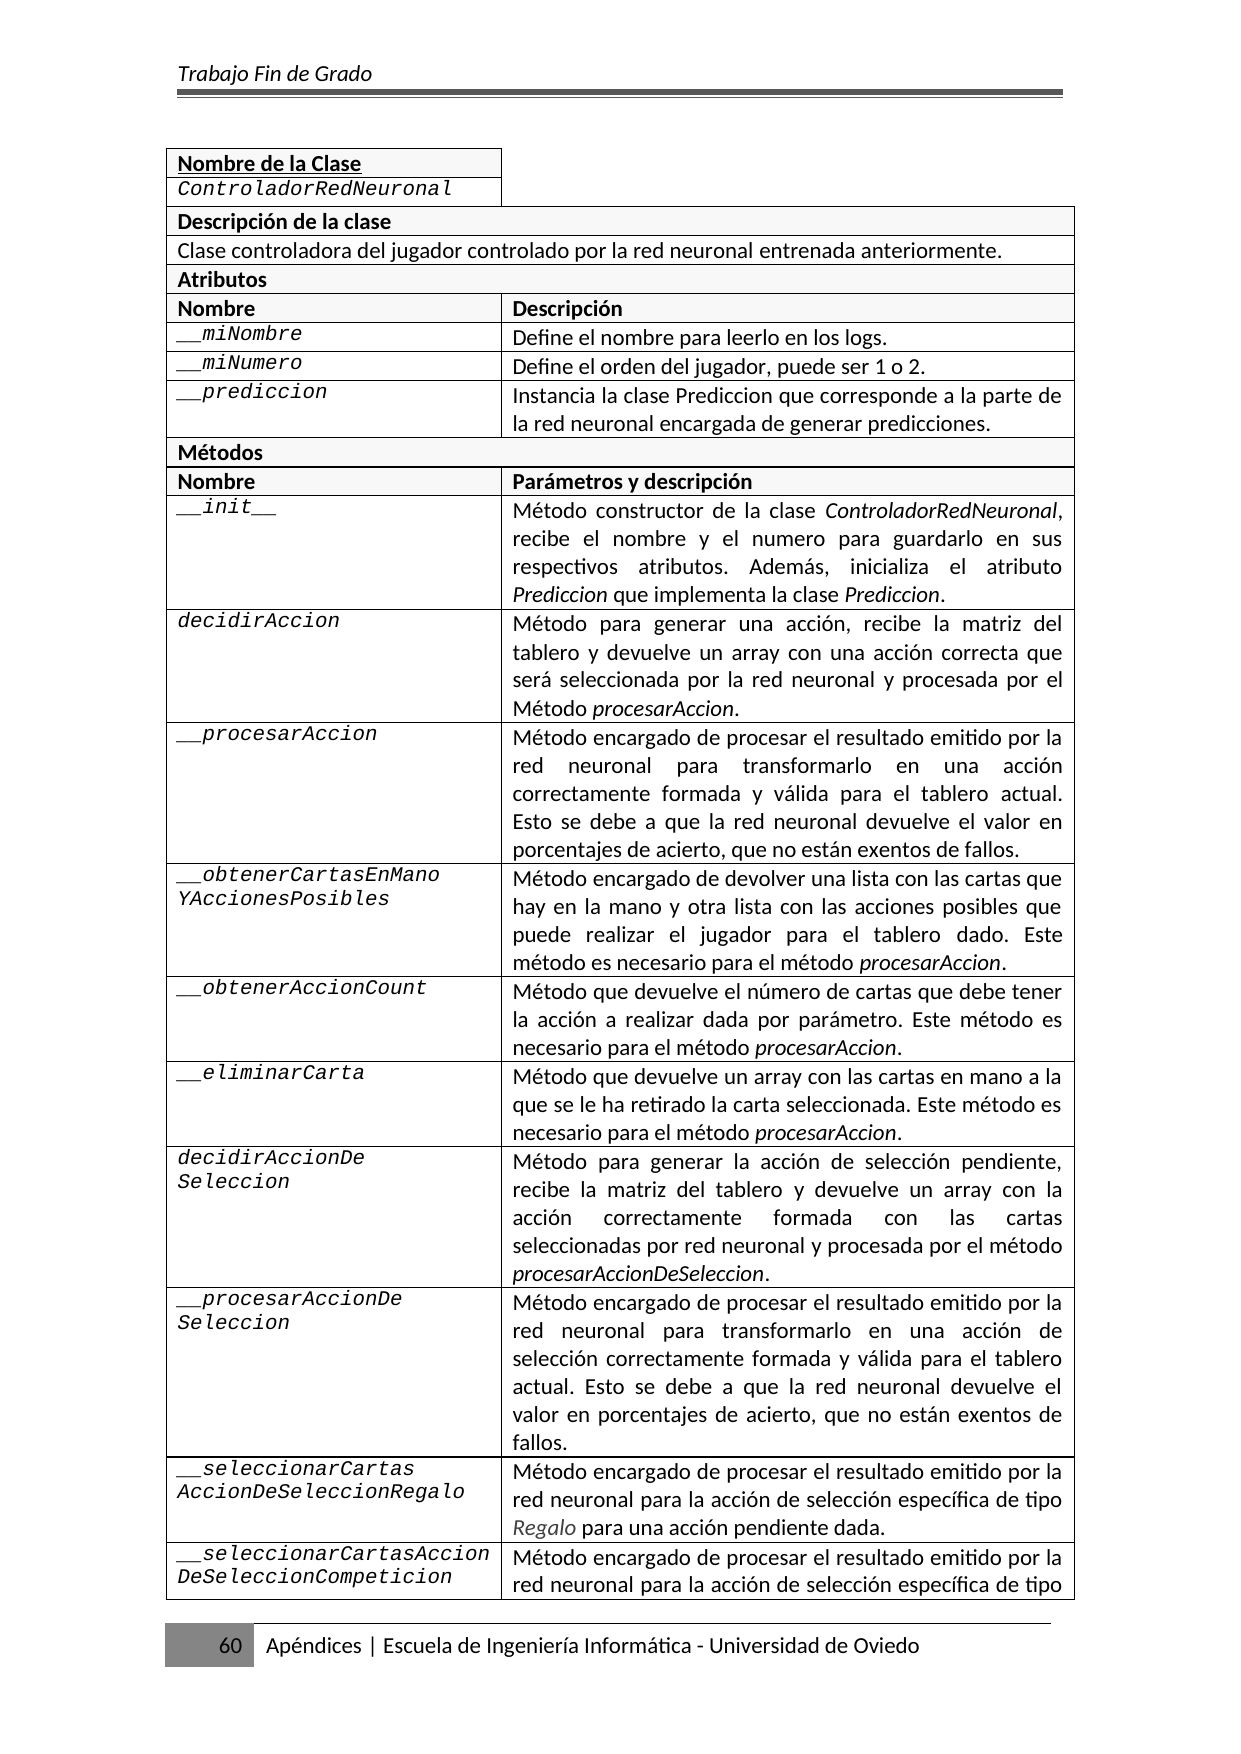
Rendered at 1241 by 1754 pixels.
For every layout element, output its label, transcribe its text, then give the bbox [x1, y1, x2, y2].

table_cell Método para generar una acción, recibe la matriz del tablero y devuelve un array con una acción correcta que será seleccionada por la red neuronal y procesada por el Método procesarAccion. [502, 610, 1074, 722]
table_cell __obtenerAccionCount [167, 977, 501, 1061]
table_cell __procesarAccion [167, 723, 501, 863]
table_cell Métodos [167, 438, 1074, 466]
table_cell decidirAccionDe Seleccion [167, 1147, 501, 1287]
table_cell Define el orden del jugador, puede ser 1 o 2. [502, 352, 1074, 380]
table_cell Instancia la clase Prediccion que corresponde a la parte de la red neuronal encargada de generar predicciones. [502, 381, 1074, 437]
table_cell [502, 1543, 1074, 1599]
table_cell Define el nombre para leerlo en los logs. [502, 323, 1074, 351]
table_cell Método encargado de procesar el resultado emitido por la red neuronal para la acción de selección específica de tipo Regalo para una acción pendiente dada. [502, 1458, 1074, 1542]
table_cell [167, 1543, 501, 1599]
table_cell Método para generar la acción de selección pendiente, recibe la matriz del tablero y devuelve un array con la acción correctamente formada con las cartas seleccionadas por red neuronal y procesada por el método procesarAccionDeSeleccion. [502, 1147, 1074, 1287]
table_cell Método constructor de la clase ControladorRedNeuronal, recibe el nombre y el numero para guardarlo en sus respectivos atributos. Además, inicializa el atributo Prediccion que implementa la clase Prediccion. [502, 496, 1074, 608]
table_cell __miNumero [167, 352, 501, 380]
table_cell __obtenerCartasEnMano YAccionesPosibles [167, 864, 501, 976]
table_cell decidirAccion [167, 610, 501, 722]
table_cell Nombre [167, 468, 501, 495]
table_cell __eliminarCarta [167, 1062, 501, 1146]
table_cell Descripción de la clase [167, 207, 1074, 235]
table_cell Método que devuelve un array con las cartas en mano a la que se le ha retirado la carta seleccionada. Este método es necesario para el método procesarAccion. [502, 1062, 1074, 1146]
table_cell Parámetros y descripción [502, 468, 1074, 495]
table_cell ControladorRedNeuronal [167, 178, 501, 206]
table_cell Nombre [167, 294, 501, 322]
table_cell Método que devuelve el número de cartas que debe tener la acción a realizar dada por parámetro. Este método es necesario para el método procesarAccion. [502, 977, 1074, 1061]
table_cell __miNombre [167, 323, 501, 351]
table_cell Método encargado de devolver una lista con las cartas que hay en la mano y otra lista con las acciones posibles que puede realizar el jugador para el tablero dado. Este método es necesario para el método procesarAccion. [502, 864, 1074, 976]
table_cell Atributos [167, 265, 1074, 293]
table_cell Método encargado de procesar el resultado emitido por la red neuronal para transformarlo en una acción de selección correctamente formada y válida para el tablero actual. Esto se debe a que la red neuronal devuelve el valor en porcentajes de acierto, que no están exentos de fallos. [502, 1288, 1074, 1456]
table_cell __seleccionarCartas AccionDeSeleccionRegalo [167, 1458, 501, 1542]
table_cell Método encargado de procesar el resultado emitido por la red neuronal para transformarlo en una acción correctamente formada y válida para el tablero actual. Esto se debe a que la red neuronal devuelve el valor en porcentajes de acierto, que no están exentos de fallos. [502, 723, 1074, 863]
table_cell Clase controladora del jugador controlado por la red neuronal entrenada anteriormente. [167, 236, 1074, 264]
table_cell __procesarAccionDe Seleccion [167, 1288, 501, 1456]
table_header Nombre de la Clase [167, 149, 501, 177]
table_cell __prediccion [167, 381, 501, 437]
table_cell Descripción [502, 294, 1074, 322]
table_cell __init__ [167, 496, 501, 608]
